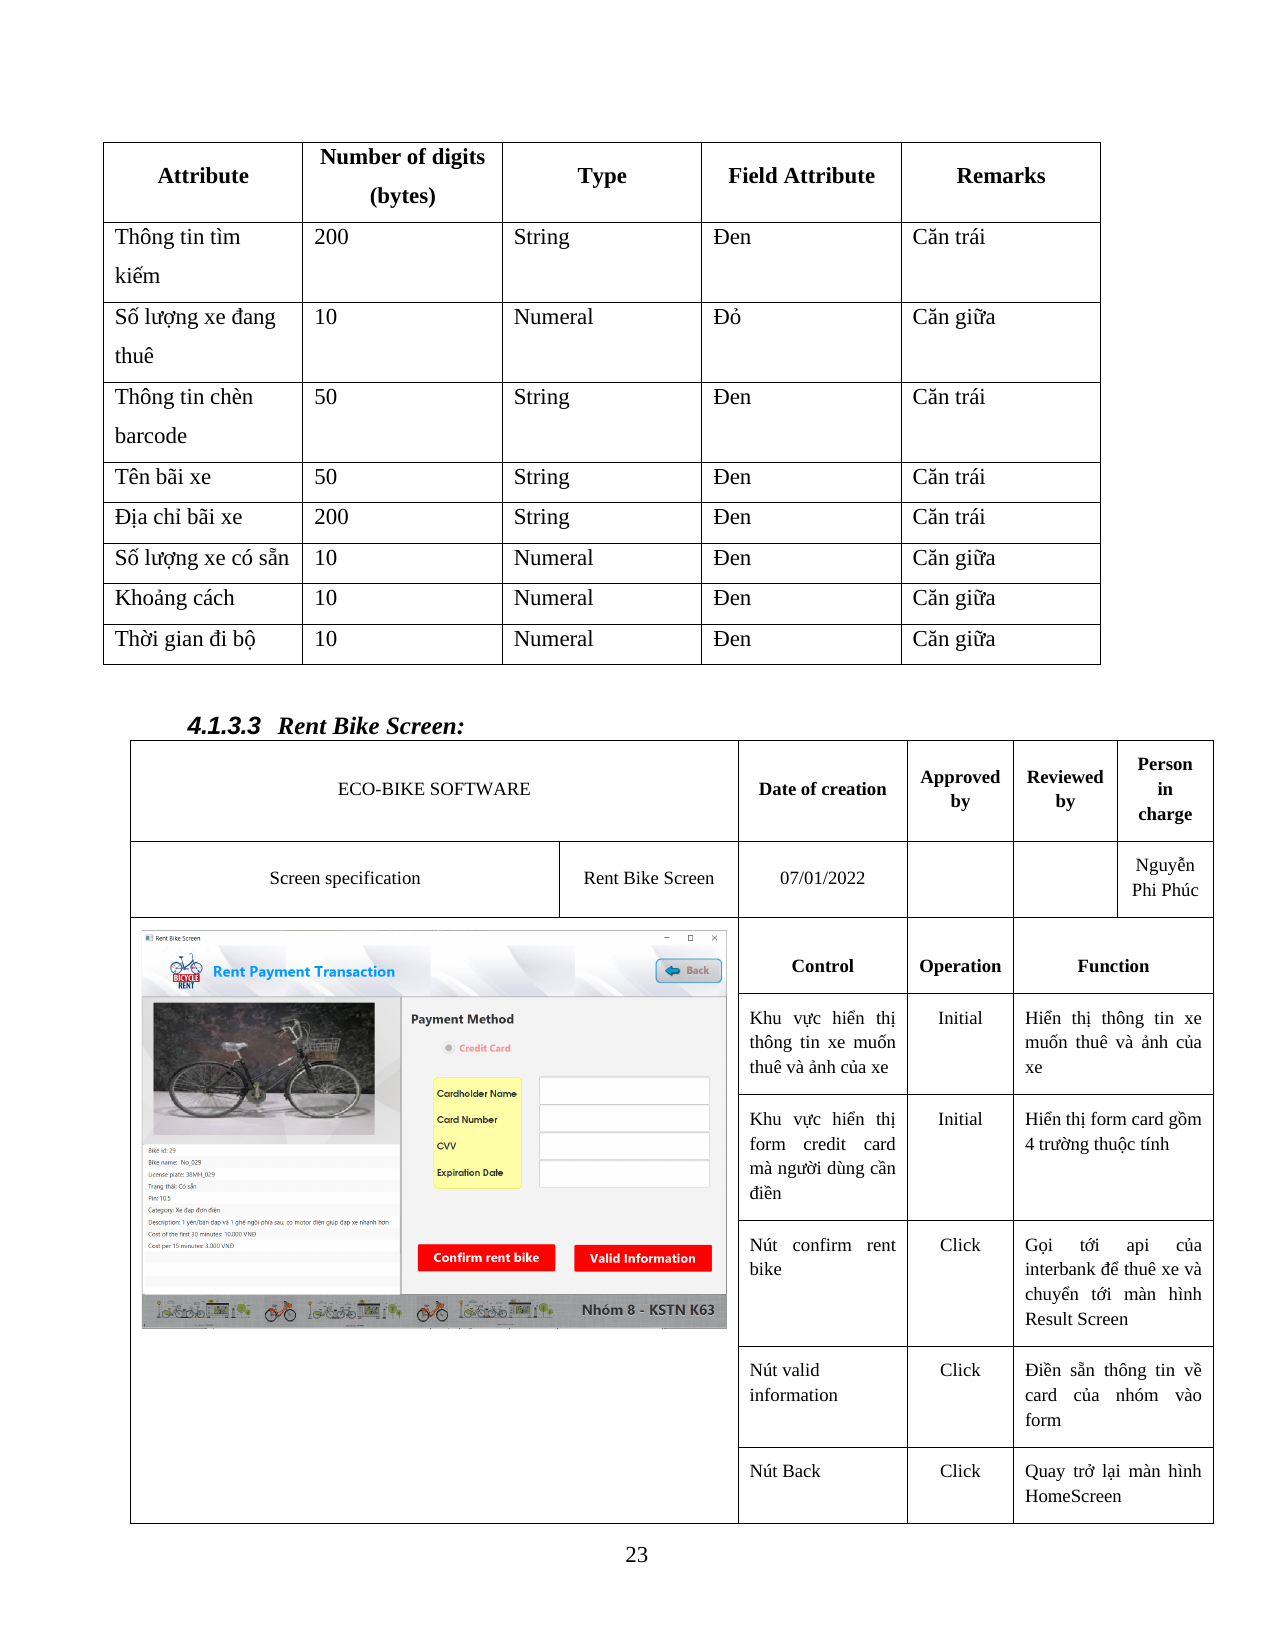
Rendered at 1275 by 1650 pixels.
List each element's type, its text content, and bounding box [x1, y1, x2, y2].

table_cell Căn giữa [902, 544, 1100, 583]
table_cell 50 [303, 383, 502, 462]
table_header ECO-BIKE SOFTWARE [131, 741, 738, 841]
table_header Approved by [908, 741, 1013, 841]
table_cell Initial [908, 994, 1013, 1094]
table_cell Operation [908, 918, 1013, 993]
table_cell Field Attribute [702, 143, 901, 222]
table_cell Numeral [503, 544, 701, 583]
table_cell Screen specification [131, 842, 559, 917]
table_cell Thời gian đi bộ [104, 625, 302, 664]
table_cell Địa chỉ bãi xe [104, 503, 302, 543]
table_cell Căn giữa [902, 303, 1100, 382]
table_cell Attribute [104, 143, 302, 222]
table_header Person in charge [1118, 741, 1213, 841]
table_cell Đen [702, 463, 901, 502]
table_cell Hiển thị form card gồm 4 trường thuộc tính [1014, 1095, 1213, 1220]
table_cell Function [1014, 918, 1213, 993]
table_cell Quay trở lại màn hình HomeScreen [1014, 1448, 1213, 1523]
table_cell Đen [702, 584, 901, 624]
table_cell String [503, 463, 701, 502]
list Rent Bike Screen: [187, 711, 1229, 739]
table_cell Number of digits (bytes) [303, 143, 502, 222]
table_cell Click [908, 1221, 1013, 1346]
table_cell Điền sẵn thông tin về card của nhóm vào form [1014, 1347, 1213, 1447]
table_cell Nút valid information [739, 1347, 907, 1447]
table_cell Đen [702, 625, 901, 664]
table_cell String [503, 223, 701, 302]
table_cell Số lượng xe có sẵn [104, 544, 302, 583]
table_cell String [503, 503, 701, 543]
table_cell 10 [303, 544, 502, 583]
table_cell Rent Bike Screen [560, 842, 738, 917]
table_cell Numeral [503, 584, 701, 624]
table_cell [1014, 842, 1117, 917]
table_cell Khu vực hiển thị thông tin xe muốn thuê và ảnh của xe [739, 994, 907, 1094]
table_cell Hiển thị thông tin xe muốn thuê và ảnh của xe [1014, 994, 1213, 1094]
table_cell Tên bãi xe [104, 463, 302, 502]
table_cell Control [739, 918, 907, 993]
table_cell Khu vực hiển thị form credit card mà người dùng cần điền [739, 1095, 907, 1220]
table_cell Đỏ [702, 303, 901, 382]
table_cell 10 [303, 625, 502, 664]
table_cell Initial [908, 1095, 1013, 1220]
table_header Date of creation [739, 741, 907, 841]
table_cell Click [908, 1448, 1013, 1523]
table_cell String [503, 383, 701, 462]
table_cell 10 [303, 584, 502, 624]
table_cell [908, 842, 1013, 917]
table_cell Đen [702, 383, 901, 462]
table_cell [131, 918, 738, 1523]
table_cell 50 [303, 463, 502, 502]
table_cell 07/01/2022 [739, 842, 907, 917]
table_cell Nút confirm rent bike [739, 1221, 907, 1346]
table_cell Đen [702, 223, 901, 302]
table_cell 200 [303, 503, 502, 543]
table_cell Đen [702, 544, 901, 583]
table_cell Thông tin tìm kiếm [104, 223, 302, 302]
table_cell Gọi tới api của interbank để thuê xe và chuyển tới màn hình Result Screen [1014, 1221, 1213, 1346]
picture [141, 930, 727, 1329]
table_cell Nguyễn Phi Phúc [1118, 842, 1213, 917]
table_cell Đen [702, 503, 901, 543]
table_cell Thông tin chèn barcode [104, 383, 302, 462]
table_cell Numeral [503, 625, 701, 664]
table_cell Type [503, 143, 701, 222]
table_cell Số lượng xe đang thuê [104, 303, 302, 382]
table_cell Căn trái [902, 463, 1100, 502]
table_cell Căn giữa [902, 584, 1100, 624]
table_cell Khoảng cách [104, 584, 302, 624]
table_cell Click [908, 1347, 1013, 1447]
table_cell Căn giữa [902, 625, 1100, 664]
table_cell Căn trái [902, 503, 1100, 543]
table_cell 10 [303, 303, 502, 382]
table_cell Căn trái [902, 223, 1100, 302]
table_cell 200 [303, 223, 502, 302]
table_cell Numeral [503, 303, 701, 382]
table_cell Căn trái [902, 383, 1100, 462]
table_cell Remarks [902, 143, 1100, 222]
table_cell Nút Back [739, 1448, 907, 1523]
table_header Reviewed by [1014, 741, 1117, 841]
